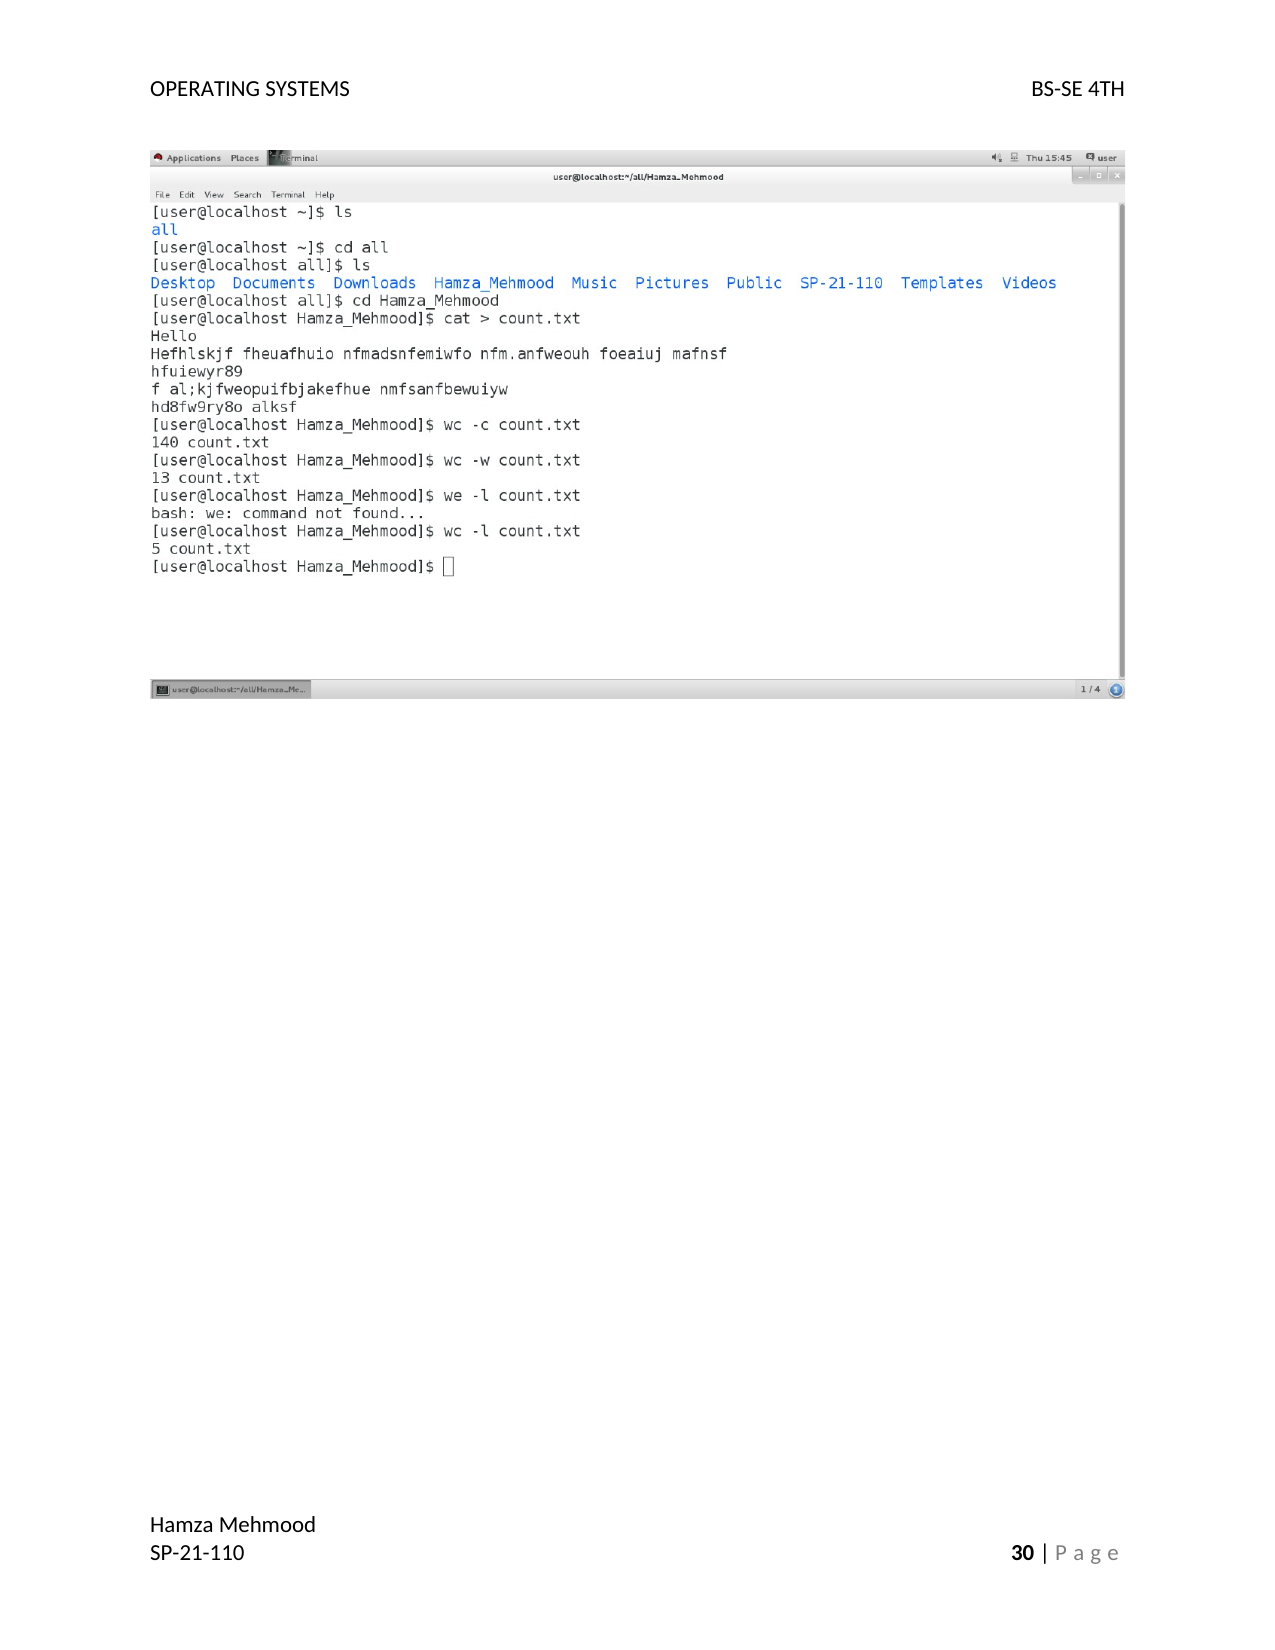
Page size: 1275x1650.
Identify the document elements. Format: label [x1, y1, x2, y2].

picture [150, 150, 1125, 699]
